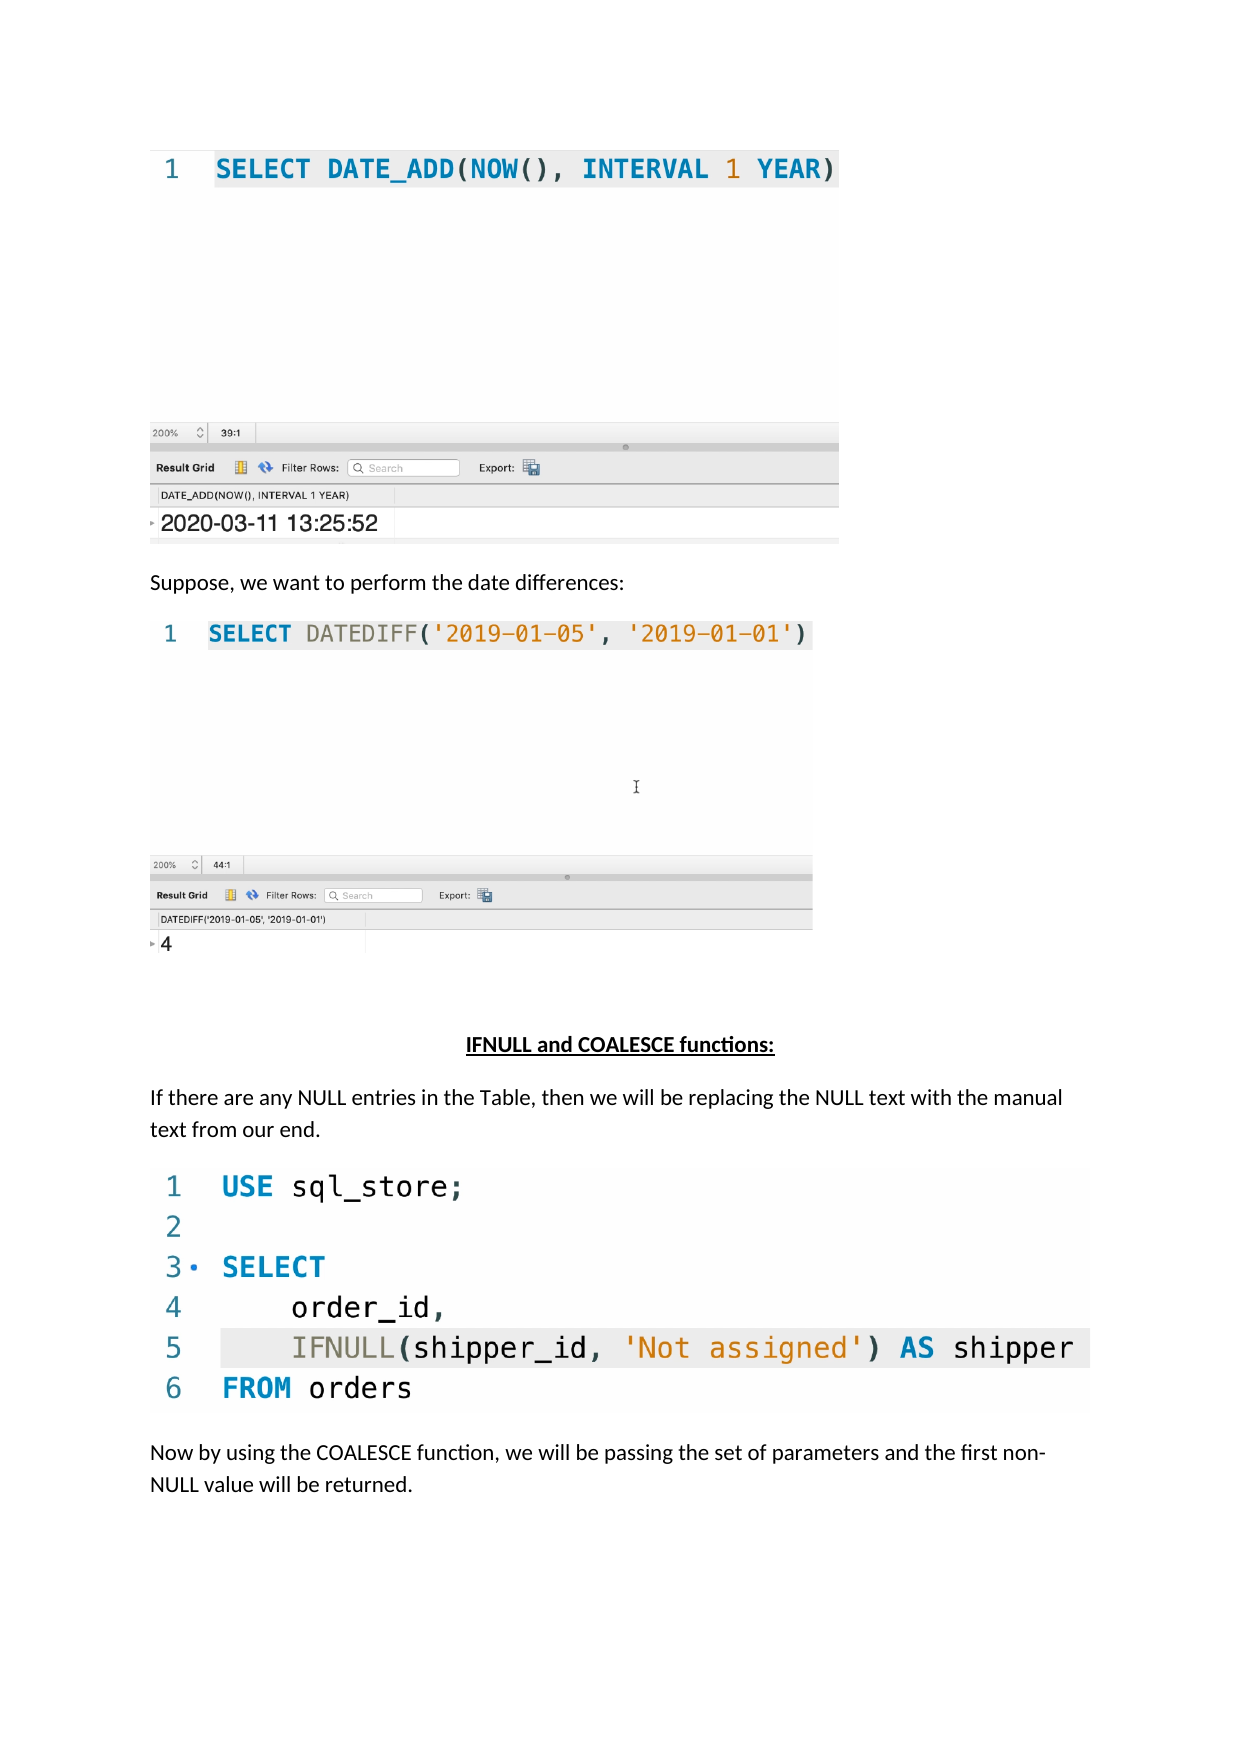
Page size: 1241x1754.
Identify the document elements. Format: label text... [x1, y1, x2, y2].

picture [150, 1168, 1091, 1413]
text IFNULL and COALESCE functions: [150, 1030, 1090, 1058]
picture [150, 621, 813, 953]
text If there are any NULL entries in the Table, then we will be replacing the NULL text with the manual text from our end. [150, 1083, 1090, 1143]
text Suppose, we want to perform the date differences: [150, 568, 1090, 597]
text Now by using the COALESCE function, we will be passing the set of parameters and the first non-NULL value will be returned. [150, 1438, 1090, 1498]
picture [150, 150, 839, 544]
